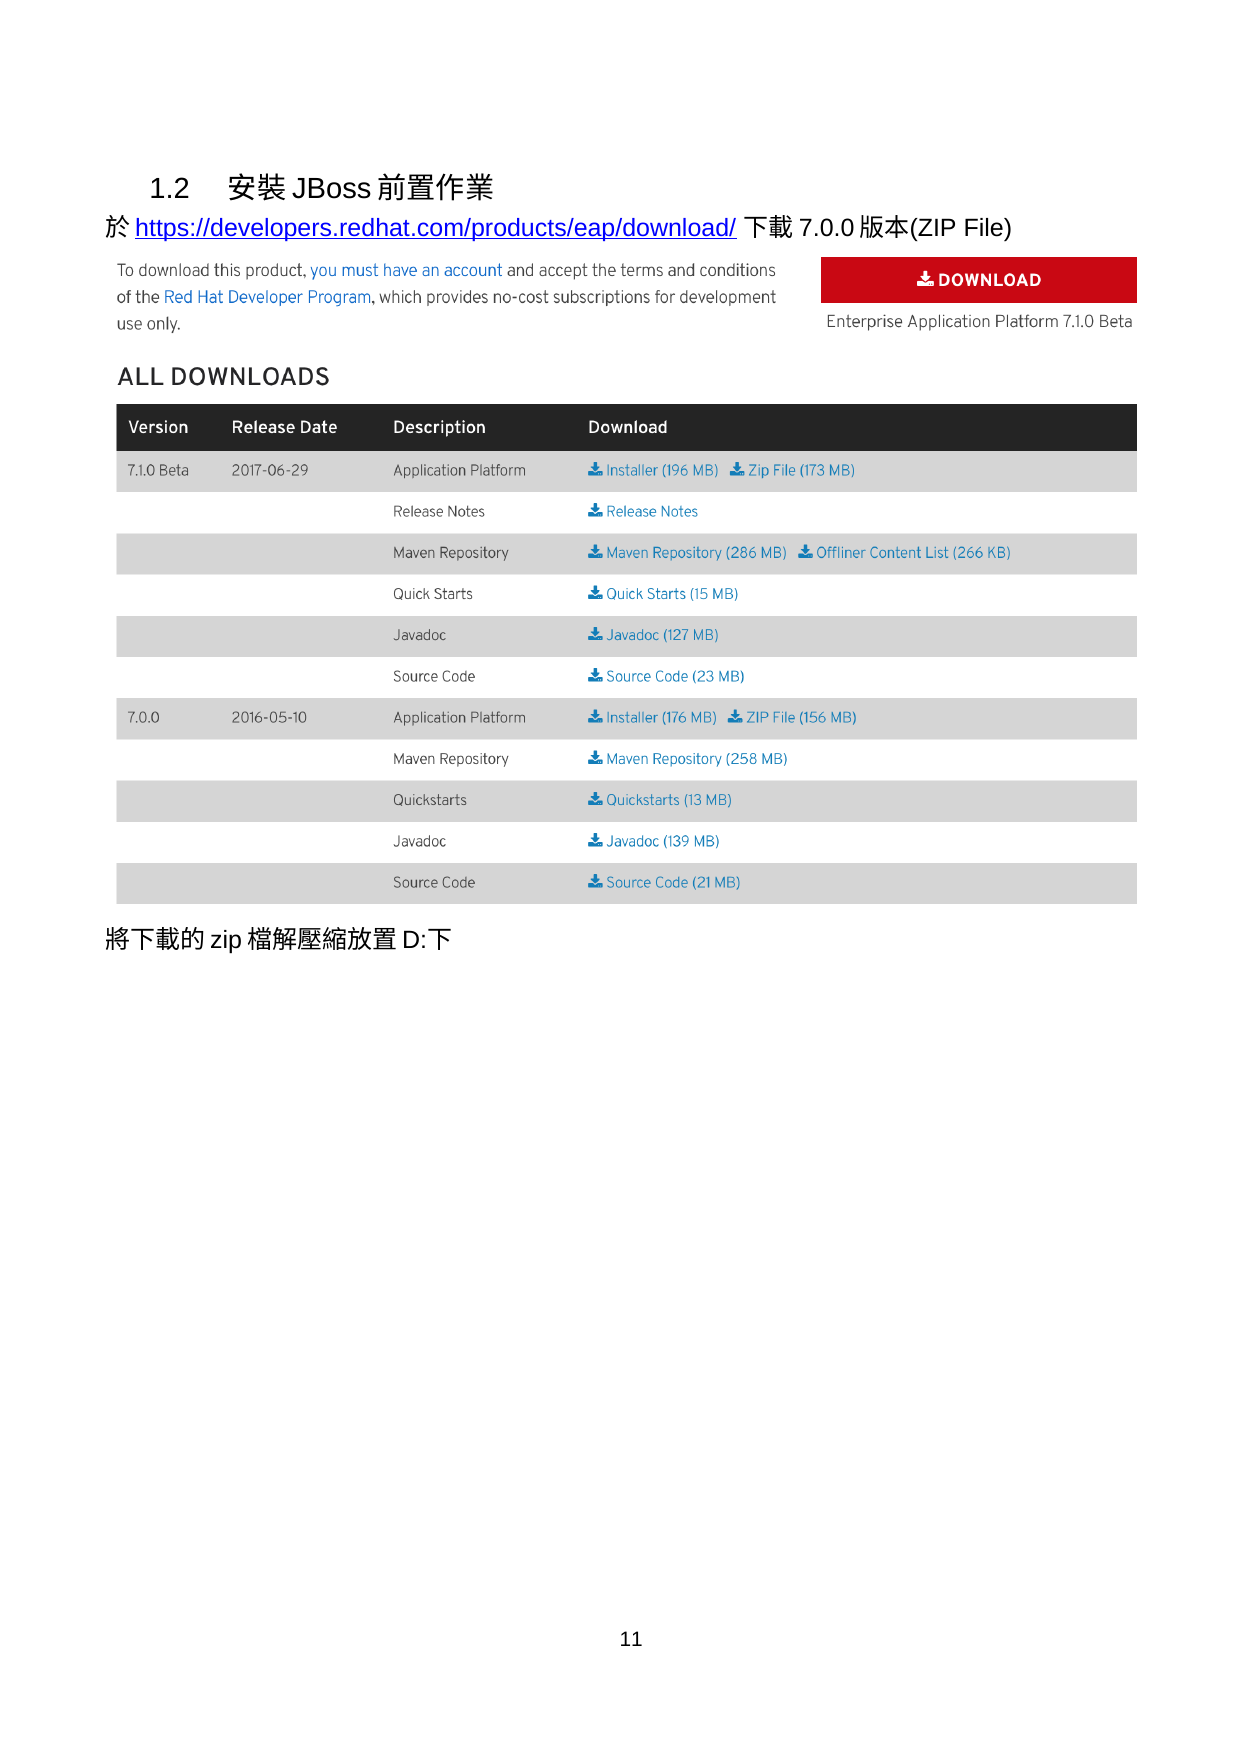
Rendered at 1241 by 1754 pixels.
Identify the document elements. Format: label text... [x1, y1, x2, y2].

subtitle 安裝JBoss前置作業 [149, 164, 1157, 207]
text 將下載的zip檔解壓縮放置D:下 [105, 919, 1157, 957]
picture [104, 249, 1157, 914]
text 於https://developers.redhat.com/products/eap/download/ 下載7.0.0版本(ZIP File) [105, 207, 1157, 244]
